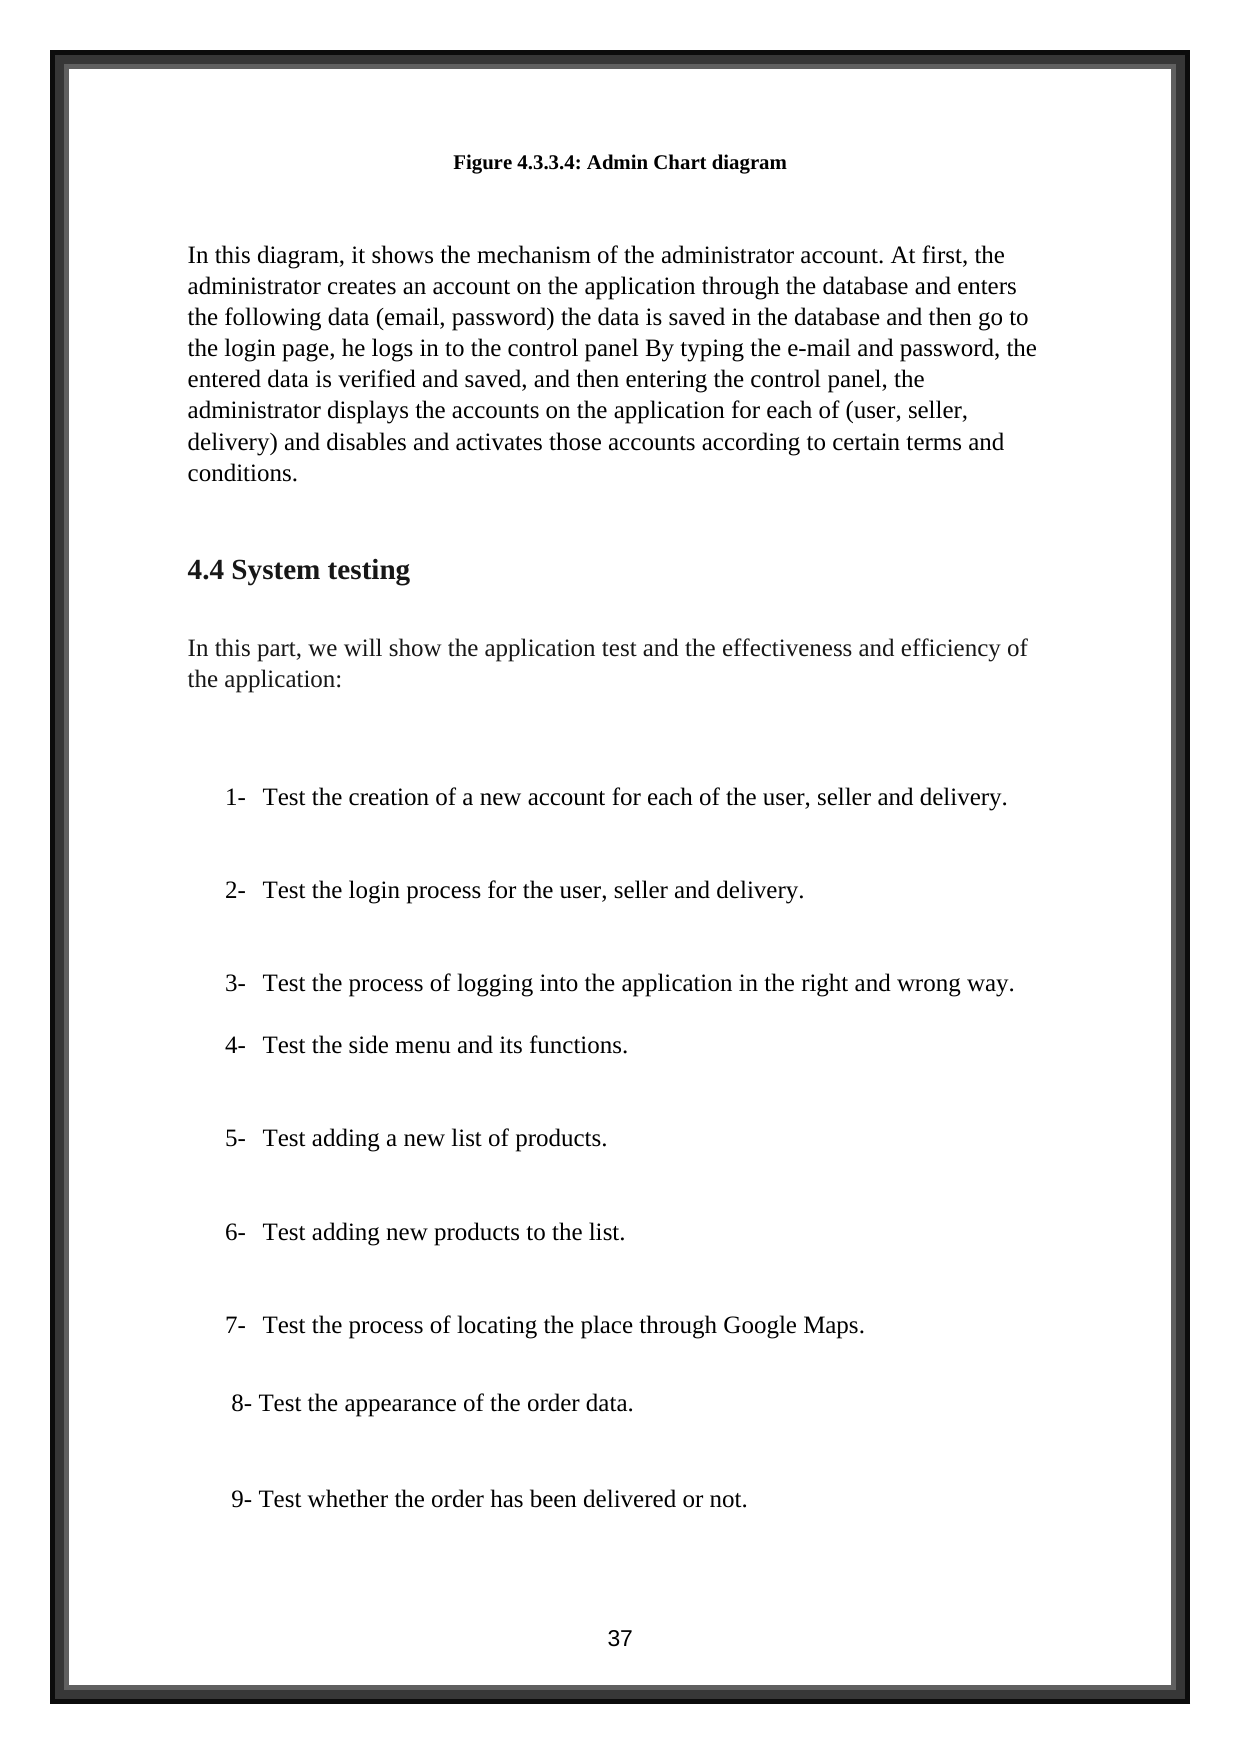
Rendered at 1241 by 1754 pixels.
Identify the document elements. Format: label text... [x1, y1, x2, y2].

list Test the creation of a new account for each of the user, seller and delivery. [225, 782, 1053, 811]
list Test the process of logging into the application in the right and wrong way. [225, 968, 1053, 997]
text In this diagram, it shows the mechanism of the administrator account. At first, the administrator creates an account on the application through the database and enters the following data (email, password) the data is saved in the database and then go to the login page, he logs in to the control panel By typing the e-mail and password, the entered data is verified and saved, and then entering the control panel, the administrator displays the accounts on the application for each of (user, seller, delivery) and disables and activates those accounts according to certain terms and conditions. [187, 240, 1053, 486]
list Test the login process for the user, seller and delivery. [225, 875, 1053, 904]
list Test adding new products to the list. [225, 1217, 1053, 1245]
text 9- Test whether the order has been delivered or not. [187, 1484, 1053, 1513]
list Test adding a new list of products. [225, 1123, 1053, 1152]
subtitle In this part, we will show the application test and the effectiveness and efficiency of the application: [187, 633, 1053, 693]
list Test the process of locating the place through Google Maps. [225, 1310, 1053, 1338]
list Test the side menu and its functions. [225, 1030, 1053, 1059]
text 8- Test the appearance of the order data. [187, 1388, 1053, 1417]
subtitle 4.4 System testing [187, 552, 1053, 586]
text Figure 4.3.3.4: Admin Chart diagram [187, 150, 1053, 174]
